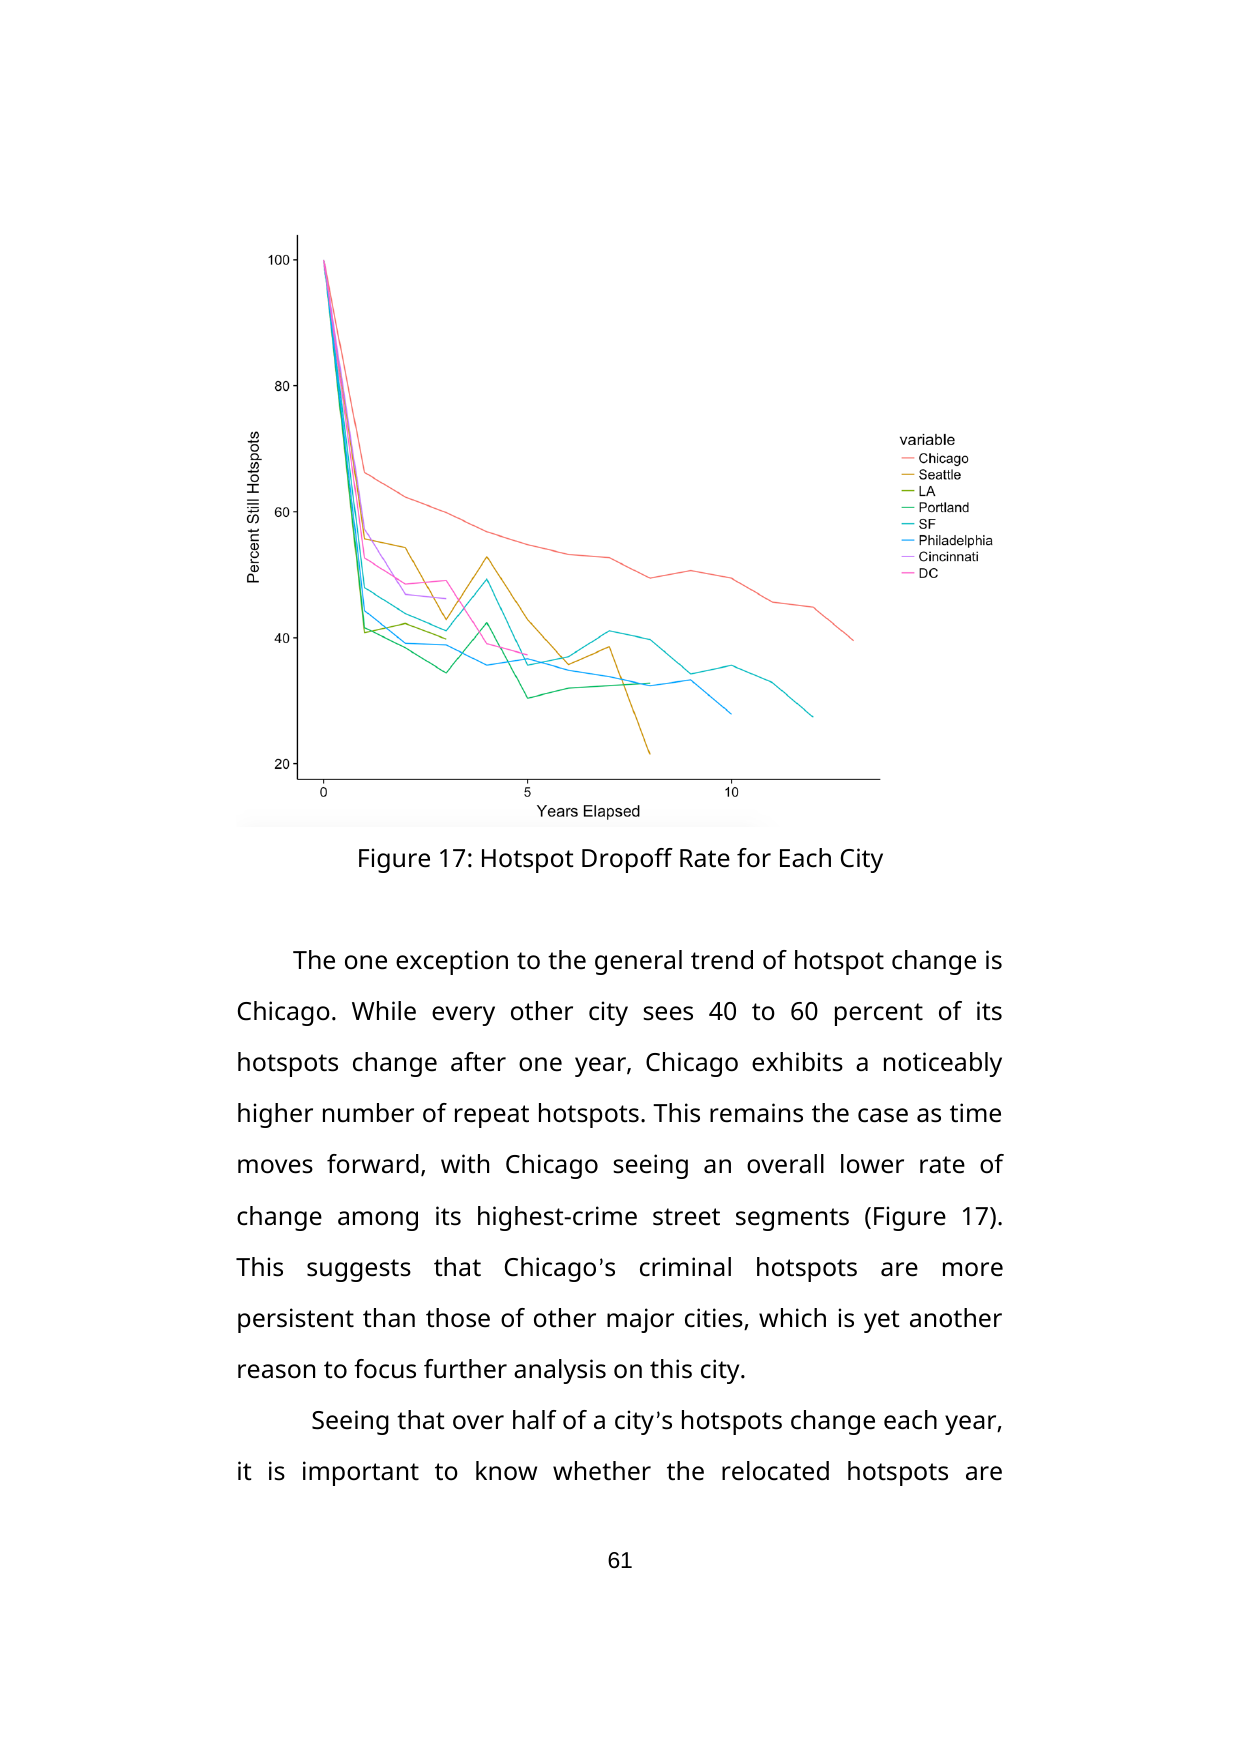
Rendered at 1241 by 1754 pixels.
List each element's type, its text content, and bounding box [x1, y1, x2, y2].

picture [236, 230, 1004, 827]
text The one exception to the general trend of hotspot change is Chicago. While every other city sees 40 to 60 percent of its hotspots change after one year, Chicago exhibits a noticeably higher number of repeat hotspots. This remains the case as time moves forward, with Chicago seeing an overall lower rate of change among its highest-crime street segments (Figure 17). This suggests that Chicago’s criminal hotspots are more persistent than those of other major cities, which is yet another reason to focus further analysis on this city. [236, 943, 1004, 1385]
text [236, 1402, 1004, 1487]
text Figure 17: Hotspot Dropoff Rate for Each City [236, 841, 1004, 875]
